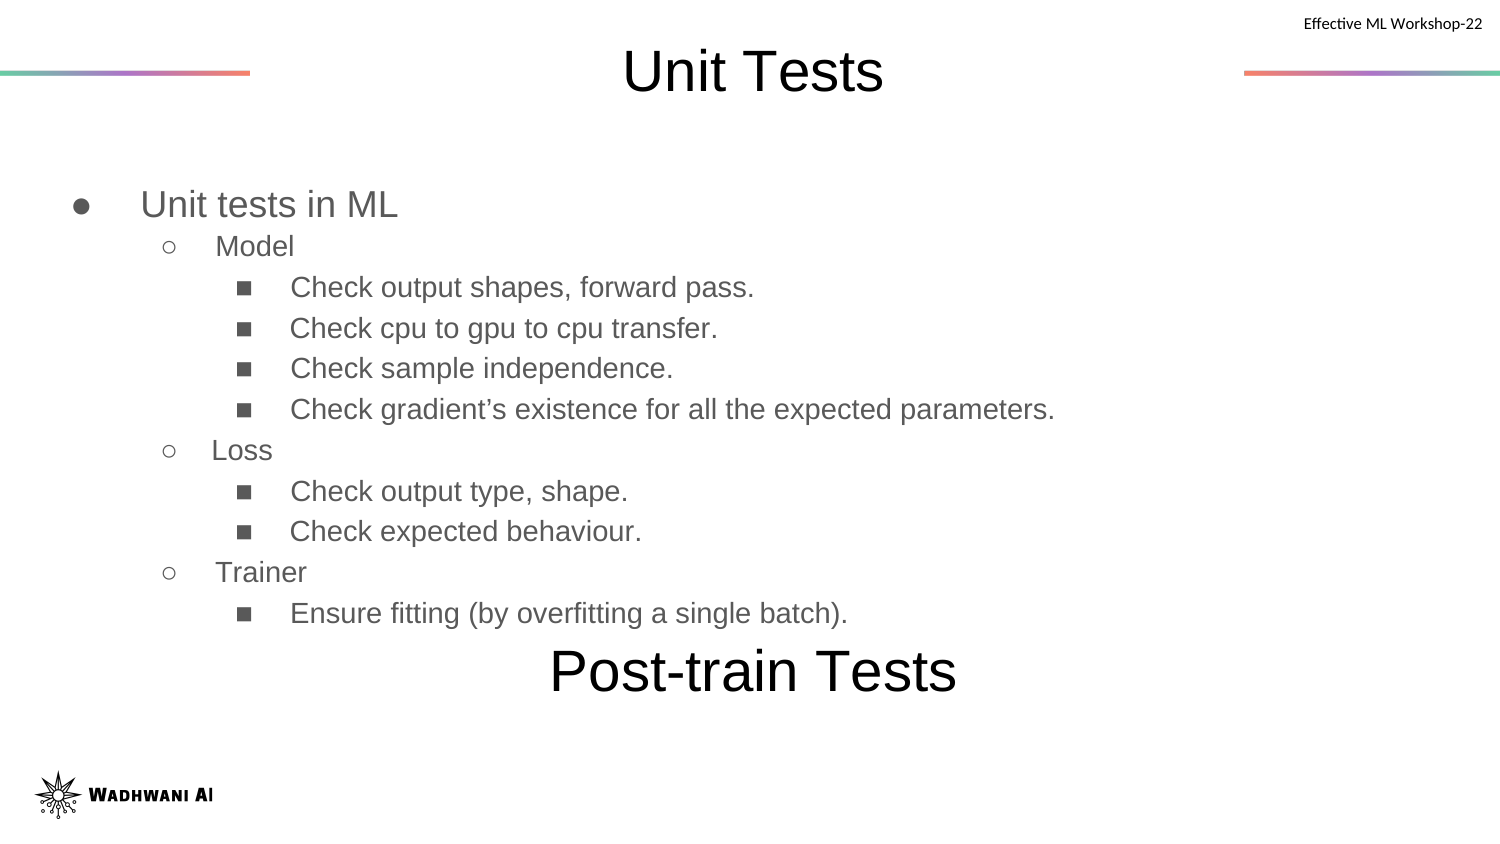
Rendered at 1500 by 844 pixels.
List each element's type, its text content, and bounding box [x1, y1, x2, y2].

picture [1288, 70, 1500, 76]
text ■ Check cpu to gpu to cpu transfer. [70, 311, 1288, 344]
text ■ Ensure fitting (by overfitting a single batch). [70, 596, 1288, 629]
text ○ Model [70, 229, 1288, 263]
text ○ Trainer [70, 555, 1288, 589]
subtitle Post-train Tests [549, 637, 1288, 704]
text ■ Check expected behaviour. [70, 514, 1288, 548]
picture [0, 70, 250, 76]
text ● Unit tests in ML [70, 182, 1288, 226]
subtitle Unit Tests [622, 36, 1288, 103]
text ■ Check output shapes, forward pass. [70, 270, 1288, 304]
text ○ Loss [70, 433, 1288, 467]
text ■ Check gradient’s existence for all the expected parameters. [70, 392, 1288, 426]
text ■ Check sample independence. [70, 352, 1288, 385]
picture [34, 770, 213, 819]
text ■ Check output type, shape. [70, 474, 1288, 507]
